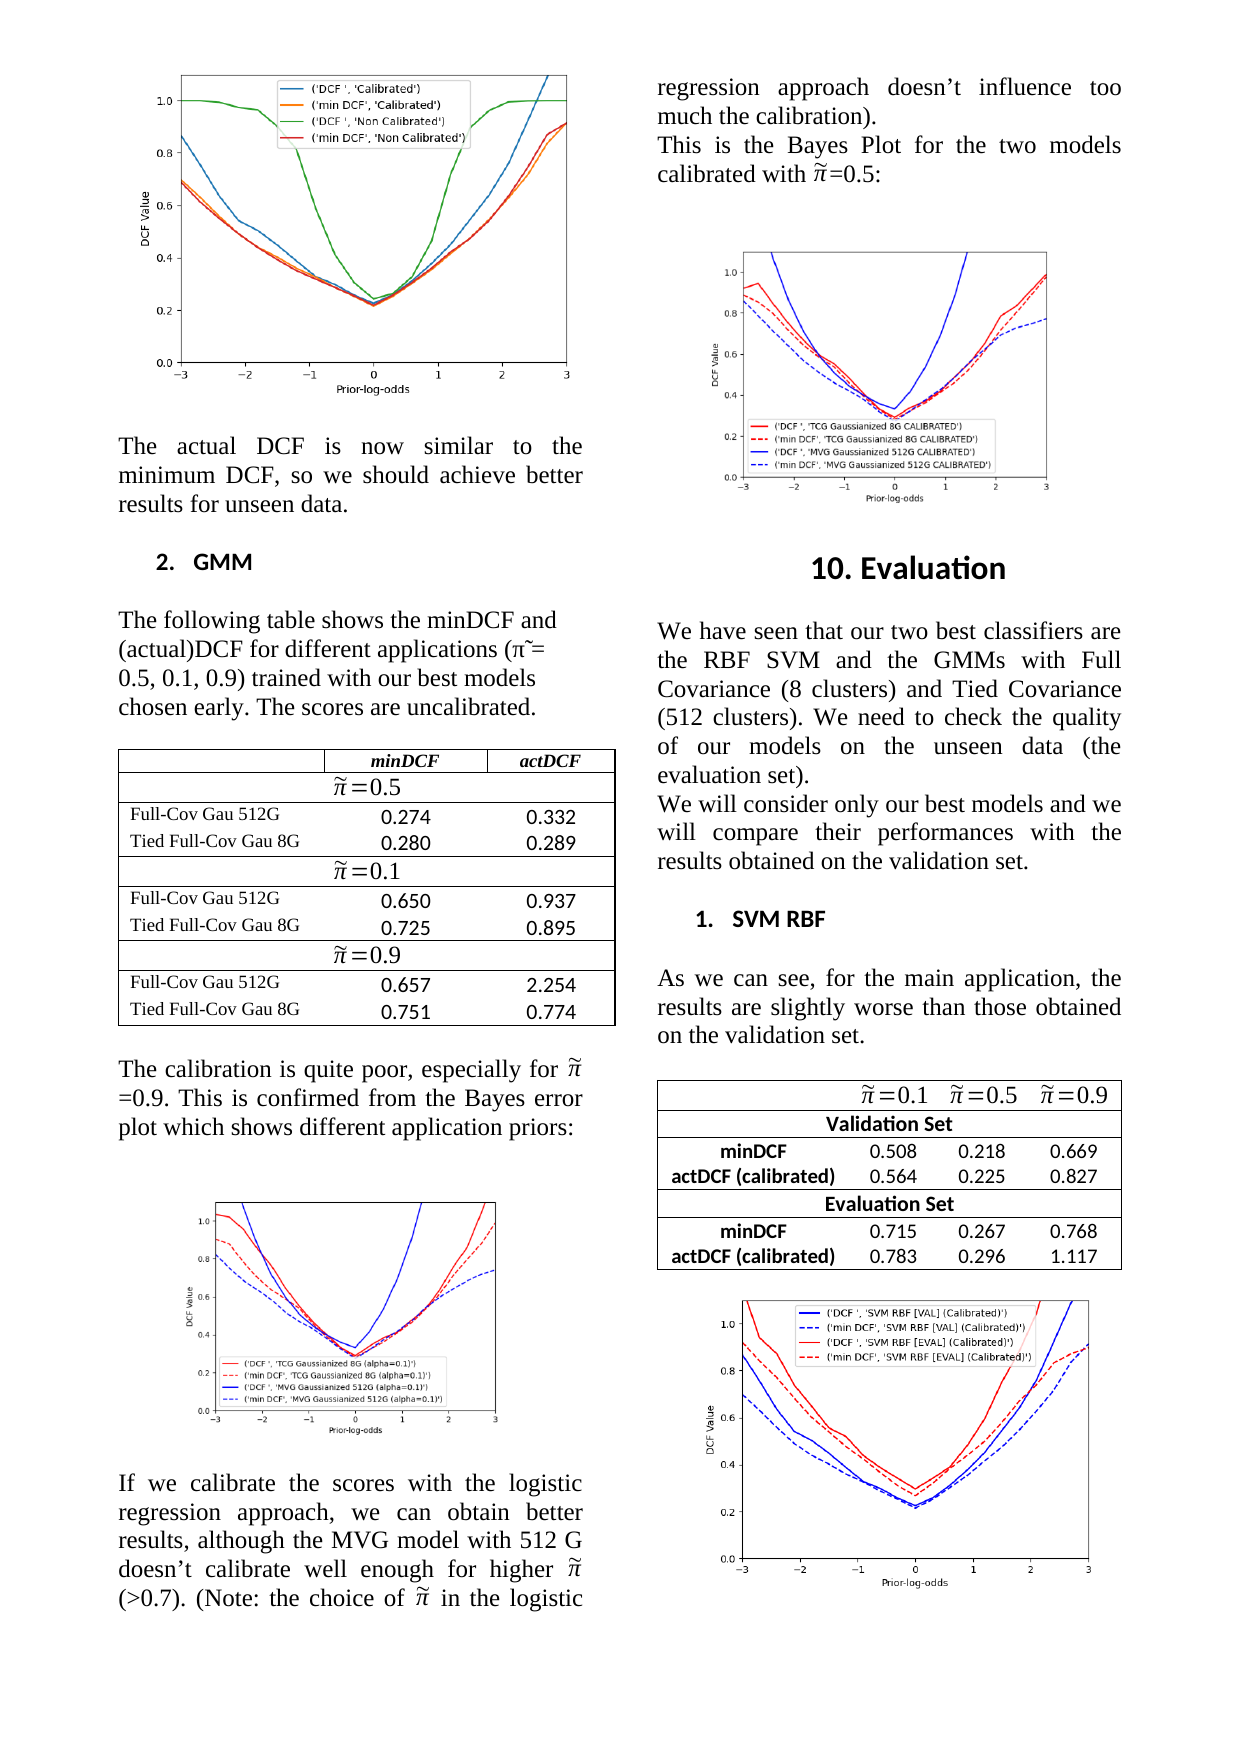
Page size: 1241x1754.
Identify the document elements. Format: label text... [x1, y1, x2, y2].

table_cell 0.657 [324, 971, 487, 998]
table_cell 0.267 [938, 1218, 1026, 1243]
table_cell [119, 857, 614, 886]
table_cell 0.669 [1026, 1138, 1121, 1164]
text The calibration is quite poor, especially for =0.9. This is confirmed from the Bayes error plot which shows different application priors: [118, 1054, 583, 1141]
table_cell Evaluation Set [658, 1190, 1121, 1217]
table_cell actDCF (calibrated) [658, 1164, 849, 1189]
table_cell Tied Full-Cov Gau 8G [119, 830, 324, 856]
table_cell 1.117 [1026, 1243, 1121, 1269]
table_cell [119, 773, 614, 802]
table_cell 0.508 [849, 1138, 938, 1164]
table_cell 0.937 [487, 887, 614, 914]
table_cell 0.296 [938, 1243, 1026, 1269]
table_cell 0.274 [324, 803, 487, 829]
table_cell 0.564 [849, 1164, 938, 1189]
table_cell 0.715 [849, 1218, 938, 1243]
table_header [1026, 1081, 1121, 1109]
table_cell 0.895 [487, 914, 614, 940]
table_header [119, 750, 324, 772]
table_cell 0.650 [324, 887, 487, 914]
table_header actDCF [488, 750, 614, 772]
table_header minDCF [325, 750, 487, 772]
picture [694, 216, 1085, 509]
table_header [938, 1081, 1026, 1109]
table_cell Tied Full-Cov Gau 8G [119, 998, 324, 1024]
table_cell 0.332 [487, 803, 614, 829]
picture [118, 72, 570, 403]
picture [686, 1298, 1093, 1595]
picture [170, 1169, 531, 1440]
table_cell 0.783 [849, 1243, 938, 1269]
table_cell Validation Set [658, 1111, 1121, 1137]
table_cell minDCF [658, 1218, 849, 1243]
table_cell 0.751 [324, 998, 487, 1024]
table_header [849, 1081, 938, 1109]
table_cell 0.289 [487, 830, 614, 856]
table_cell 0.218 [938, 1138, 1026, 1164]
list SVM RBF [694, 904, 1122, 934]
text The following table shows the minDCF and (actual)DCF for different applications (π̃ = 0.5, 0.1, 0.9) trained with our best models chosen early. The scores are uncalibrated. [118, 606, 583, 721]
list GMM [156, 546, 583, 577]
text As we can see, for the main application, the results are slightly worse than those obtained on the validation set. [657, 963, 1122, 1049]
text We have seen that our two best classifiers are the RBF SVM and the GMMs with Full Covariance (8 clusters) and Tied Covariance (512 clusters). We need to check the quality of our models on the unseen data (the evaluation set). [657, 616, 1122, 789]
table_cell actDCF (calibrated) [658, 1243, 849, 1269]
table_cell 0.725 [324, 914, 487, 940]
table_cell [119, 941, 614, 970]
text The actual DCF is now similar to the minimum DCF, so we should achieve better results for unseen data. [118, 431, 583, 518]
table_cell 0.225 [938, 1164, 1026, 1189]
text We will consider only our best models and we will compare their performances with the results obtained on the validation set. [657, 789, 1122, 875]
table_cell Full-Cov Gau 512G [119, 887, 324, 914]
text This is the Bayes Plot for the two models calibrated with =0.5: [657, 130, 1122, 187]
text 10. Evaluation [694, 547, 1122, 587]
table_cell 2.254 [487, 971, 614, 998]
table_cell Tied Full-Cov Gau 8G [119, 914, 324, 940]
text If we calibrate the scores with the logistic regression approach, we can obtain better results, although the MVG model with 512 G doesn’t calibrate well enough for higher (>0.7). (Note: the choice of in the logistic regression approach doesn’t influence too much the calibration). [657, 72, 1122, 130]
table_header [658, 1081, 849, 1109]
text If we calibrate the scores with the logistic regression approach, we can obtain better results, although the MVG model with 512 G doesn’t calibrate well enough for higher (>0.7). (Note: the choice of in the logistic regression approach doesn’t influence too much the calibration). [118, 1468, 583, 1612]
table_cell Full-Cov Gau 512G [119, 971, 324, 998]
table_cell 0.827 [1026, 1164, 1121, 1189]
table_cell minDCF [658, 1138, 849, 1164]
table_cell 0.774 [487, 998, 614, 1024]
table_cell Full-Cov Gau 512G [119, 803, 324, 829]
table_cell 0.280 [324, 830, 487, 856]
table_cell 0.768 [1026, 1218, 1121, 1243]
